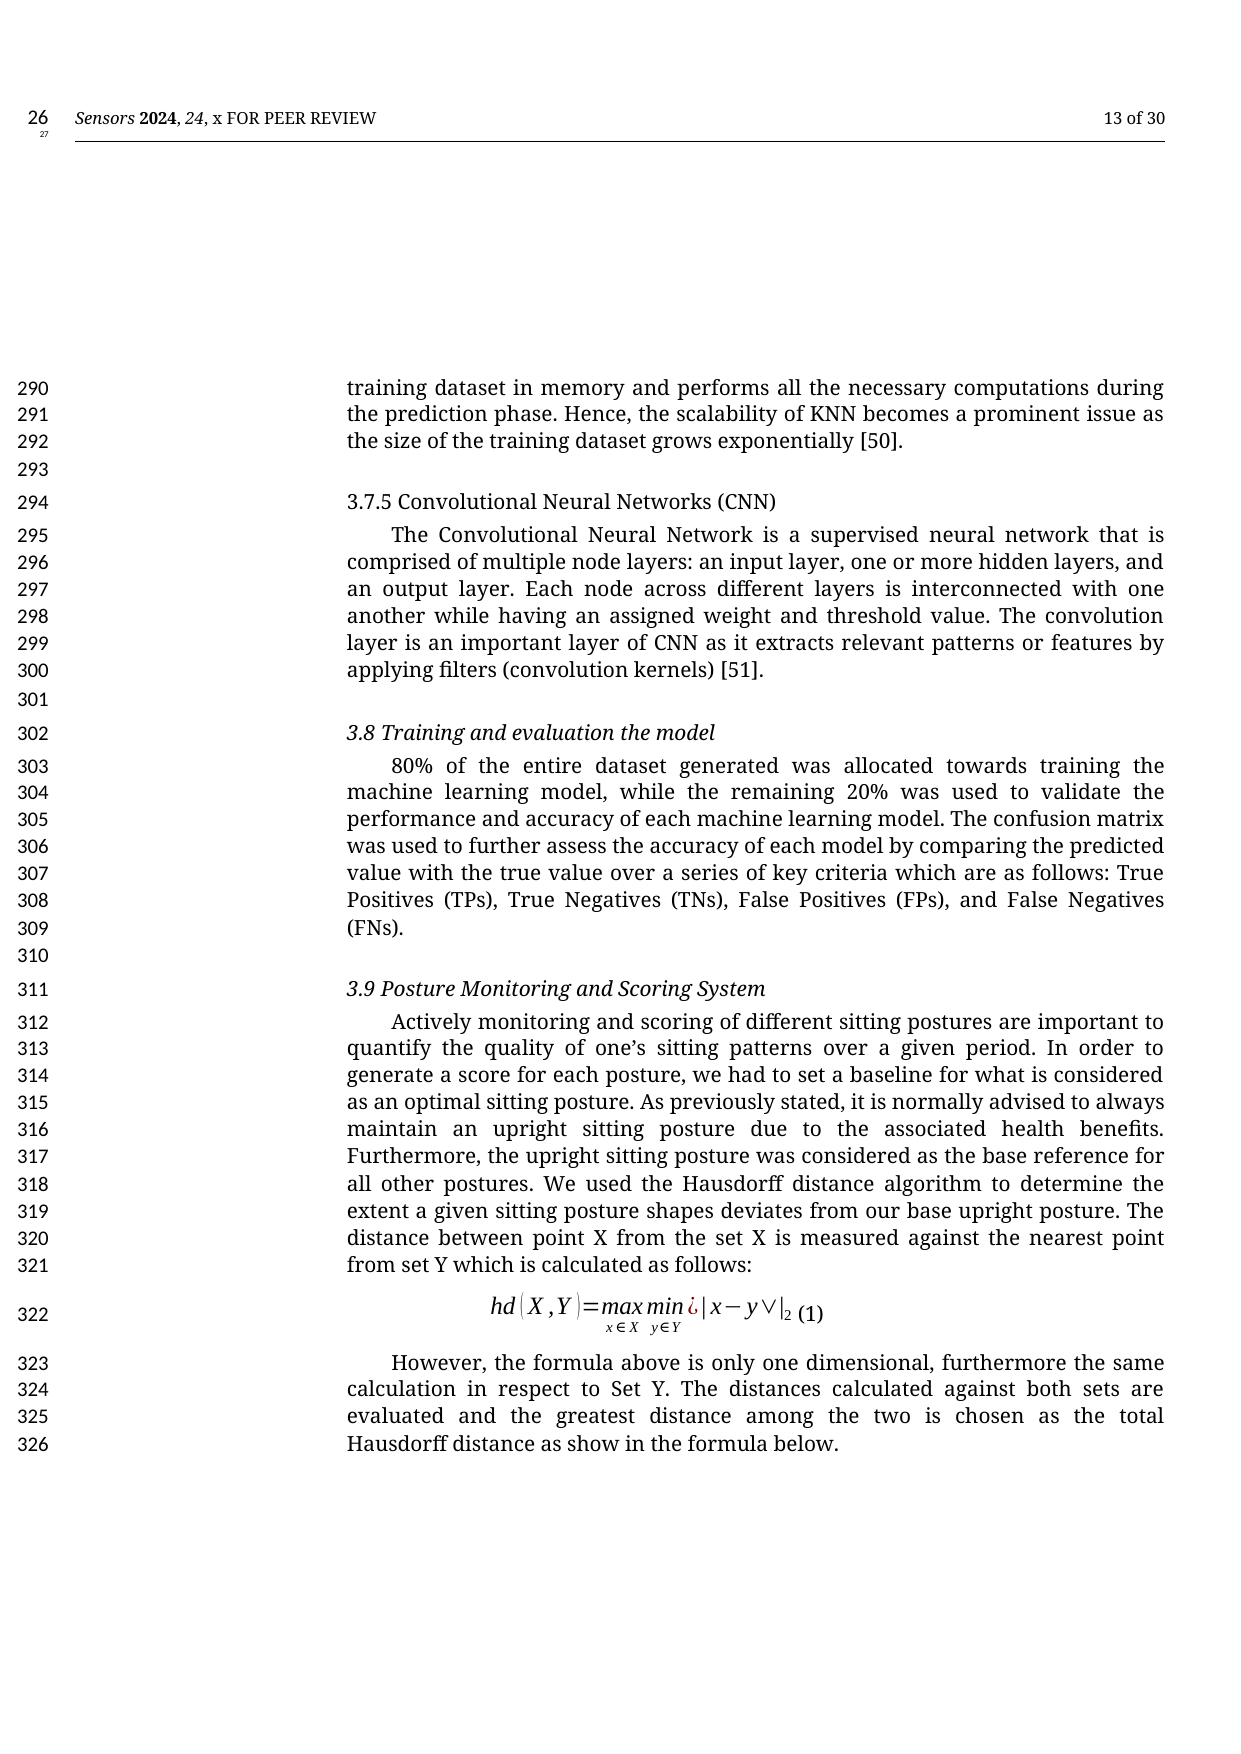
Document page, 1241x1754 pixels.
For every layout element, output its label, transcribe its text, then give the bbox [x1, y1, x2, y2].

text Actively monitoring and scoring of different sitting postures are important to quantify the quality of one’s sitting patterns over a given period. In order to generate a score for each posture, we had to set a baseline for what is considered as an optimal sitting posture. As previously stated, it is normally advised to always maintain an upright sitting posture due to the associated health benefits. Furthermore, the upright sitting posture was considered as the base reference for all other postures. We used the Hausdorff distance algorithm to determine the extent a given sitting posture shapes deviates from our base upright posture. The distance between point X from the set X is measured against the nearest point from set Y which is calculated as follows: [347, 1008, 1165, 1278]
subtitle 3.8 Training and evaluation the model [347, 718, 1165, 745]
subtitle 3.9 Posture Monitoring and Scoring System [347, 974, 1165, 1001]
subtitle 3.7.5 Convolutional Neural Networks (CNN) [347, 488, 1165, 515]
text (1) [149, 1291, 1165, 1336]
text However, the formula above is only one dimensional, furthermore the same calculation in respect to Set Y. The distances calculated against both sets are evaluated and the greatest distance among the two is chosen as the total Hausdorff distance as show in the formula below. [347, 1349, 1165, 1457]
text The Convolutional Neural Network is a supervised neural network that is comprised of multiple node layers: an input layer, one or more hidden layers, and an output layer. Each node across different layers is interconnected with one another while having an assigned weight and threshold value. The convolution layer is an important layer of CNN as it extracts relevant patterns or features by applying filters (convolution kernels) [51]. [347, 521, 1165, 684]
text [347, 374, 1165, 455]
text 80% of the entire dataset generated was allocated towards training the machine learning model, while the remaining 20% was used to validate the performance and accuracy of each machine learning model. The confusion matrix was used to further assess the accuracy of each model by comparing the predicted value with the true value over a series of key criteria which are as follows: True Positives (TPs), True Negatives (TNs), False Positives (FPs), and False Negatives (FNs). [347, 752, 1165, 941]
